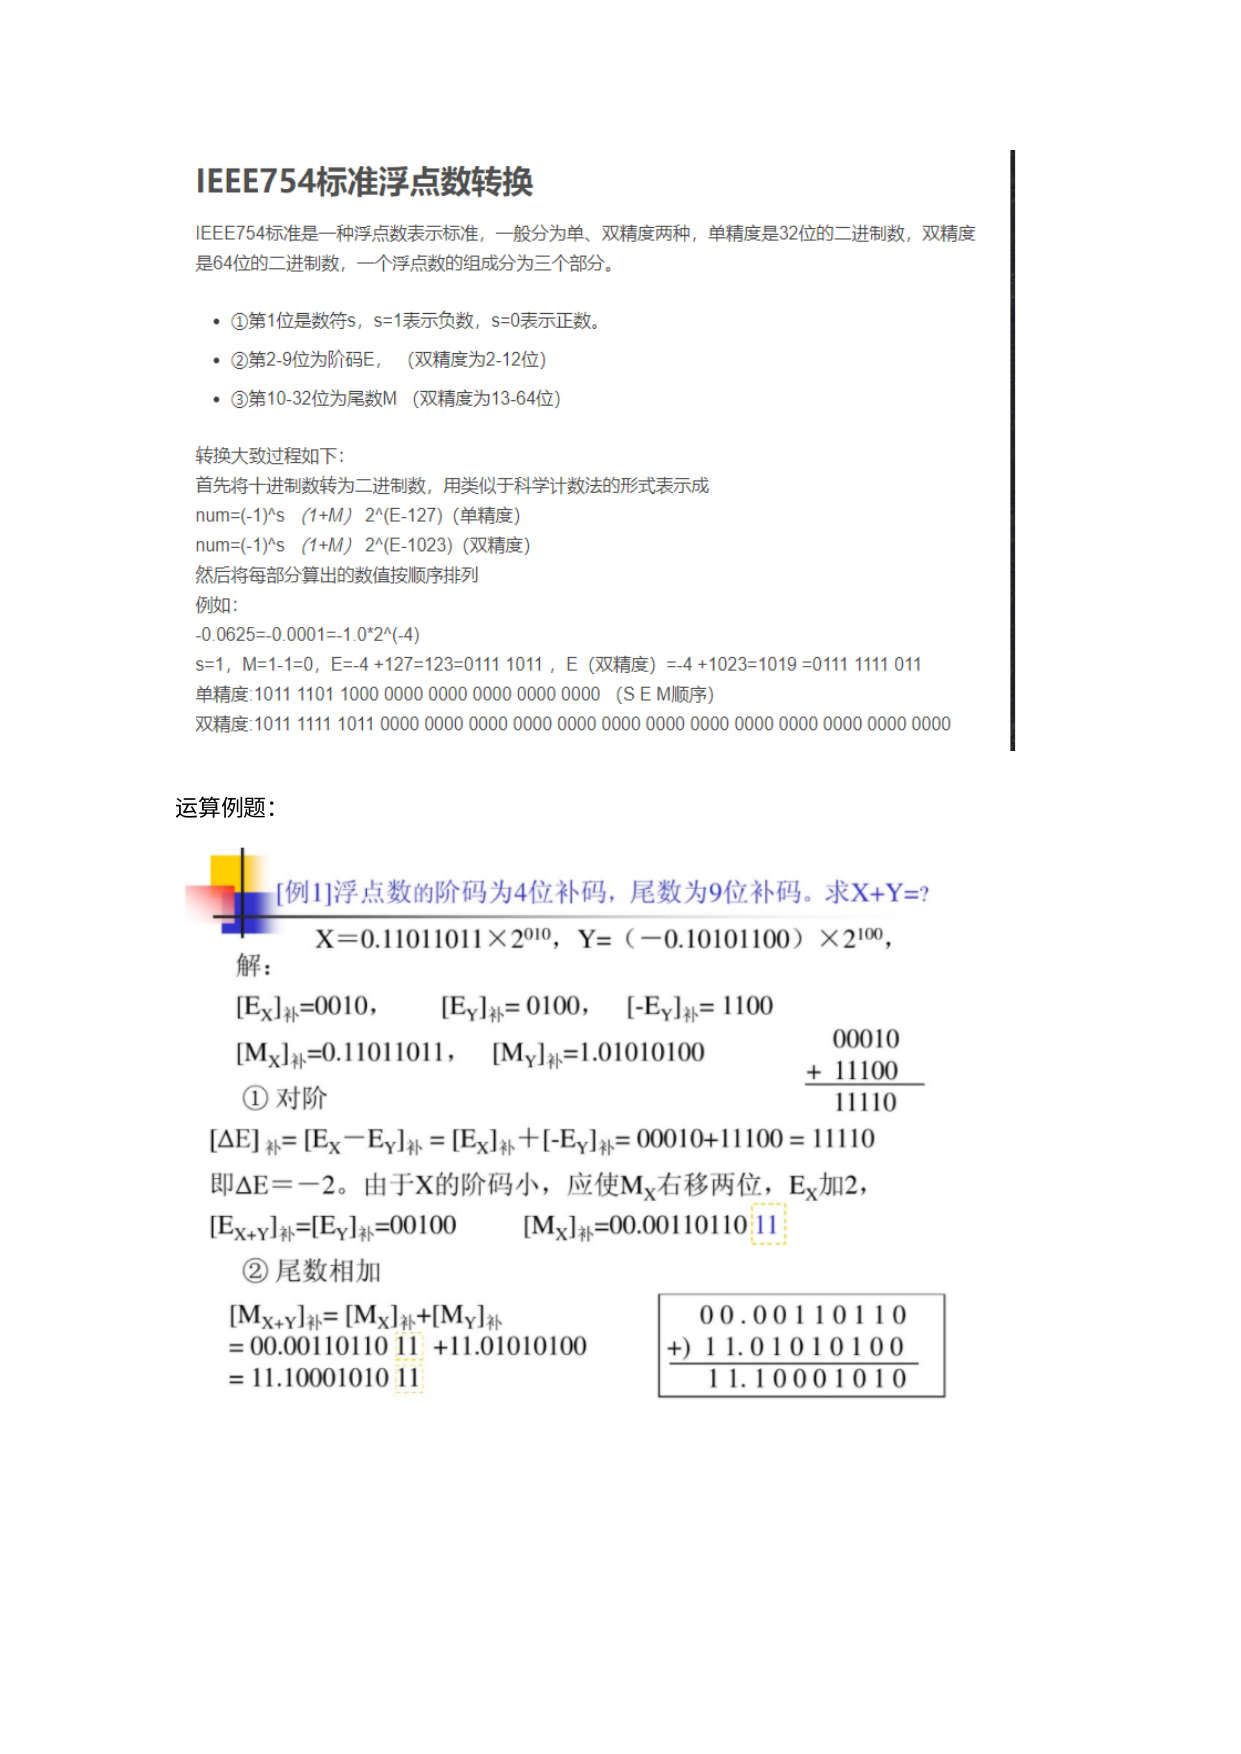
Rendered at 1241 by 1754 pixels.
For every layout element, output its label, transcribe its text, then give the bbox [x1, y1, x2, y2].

picture [175, 150, 1016, 751]
text 运算例题： [175, 790, 1068, 823]
picture [175, 826, 966, 1455]
